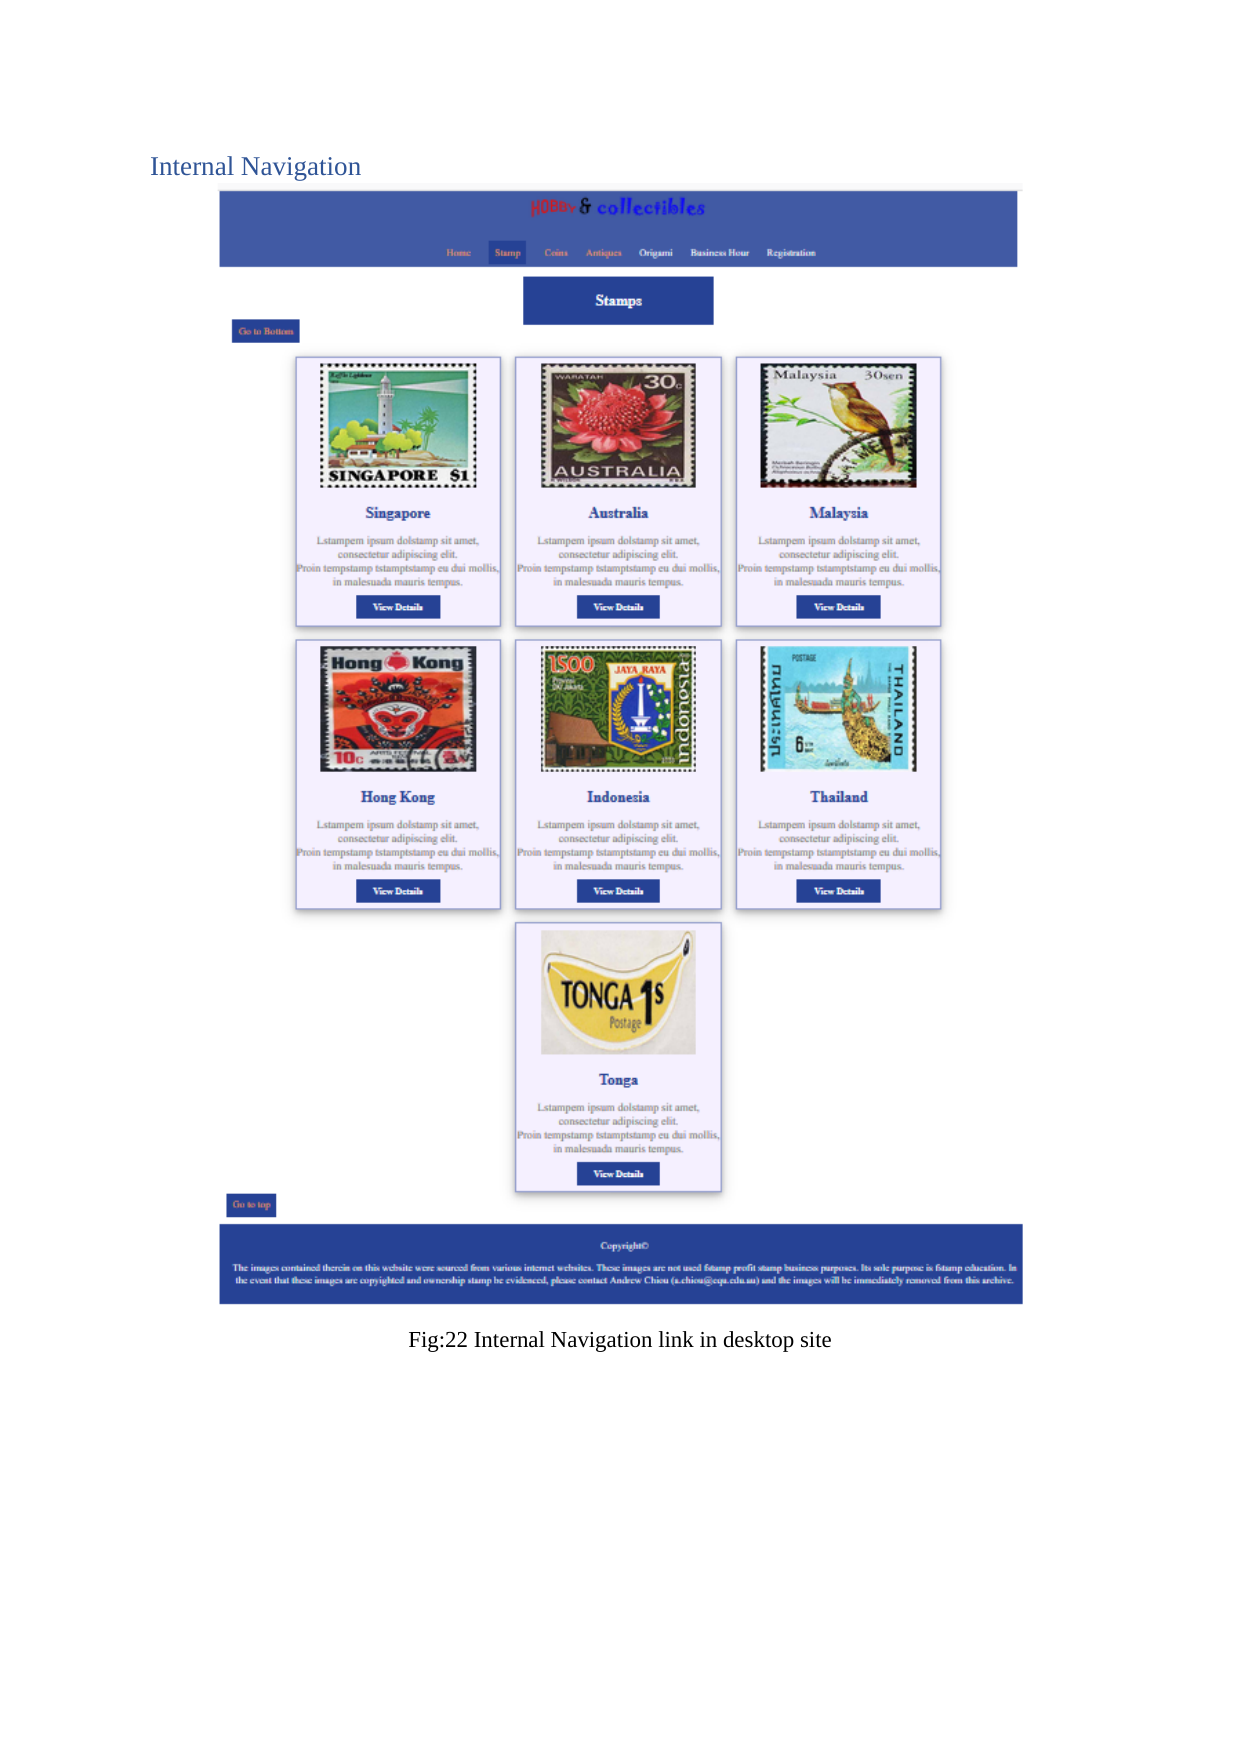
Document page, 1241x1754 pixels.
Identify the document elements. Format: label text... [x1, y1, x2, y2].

text Fig:22 Internal Navigation link in desktop site [150, 1326, 1090, 1352]
picture [217, 183, 1023, 1307]
subtitle Internal Navigation [150, 150, 1090, 181]
